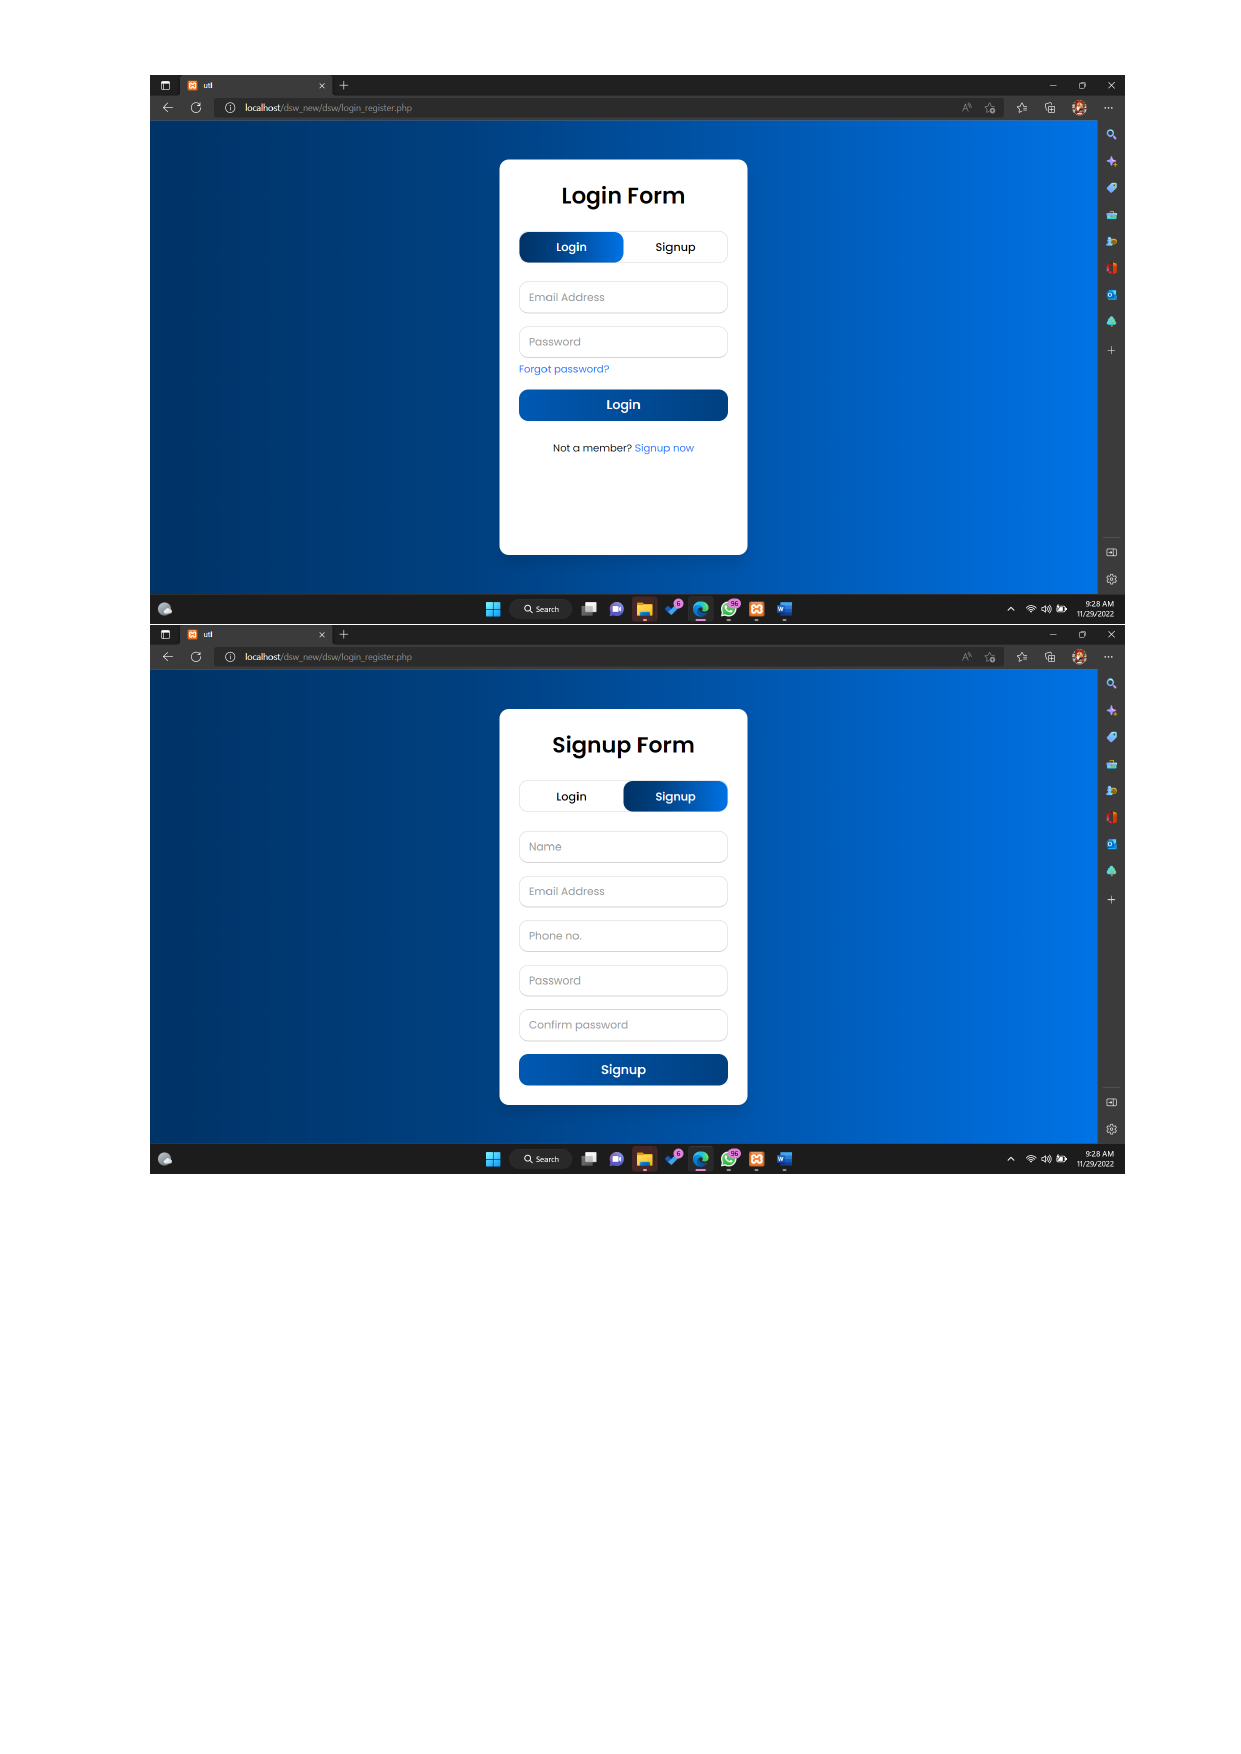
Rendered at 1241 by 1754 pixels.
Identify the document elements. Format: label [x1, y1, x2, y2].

picture [150, 625, 1125, 1174]
picture [150, 75, 1125, 624]
